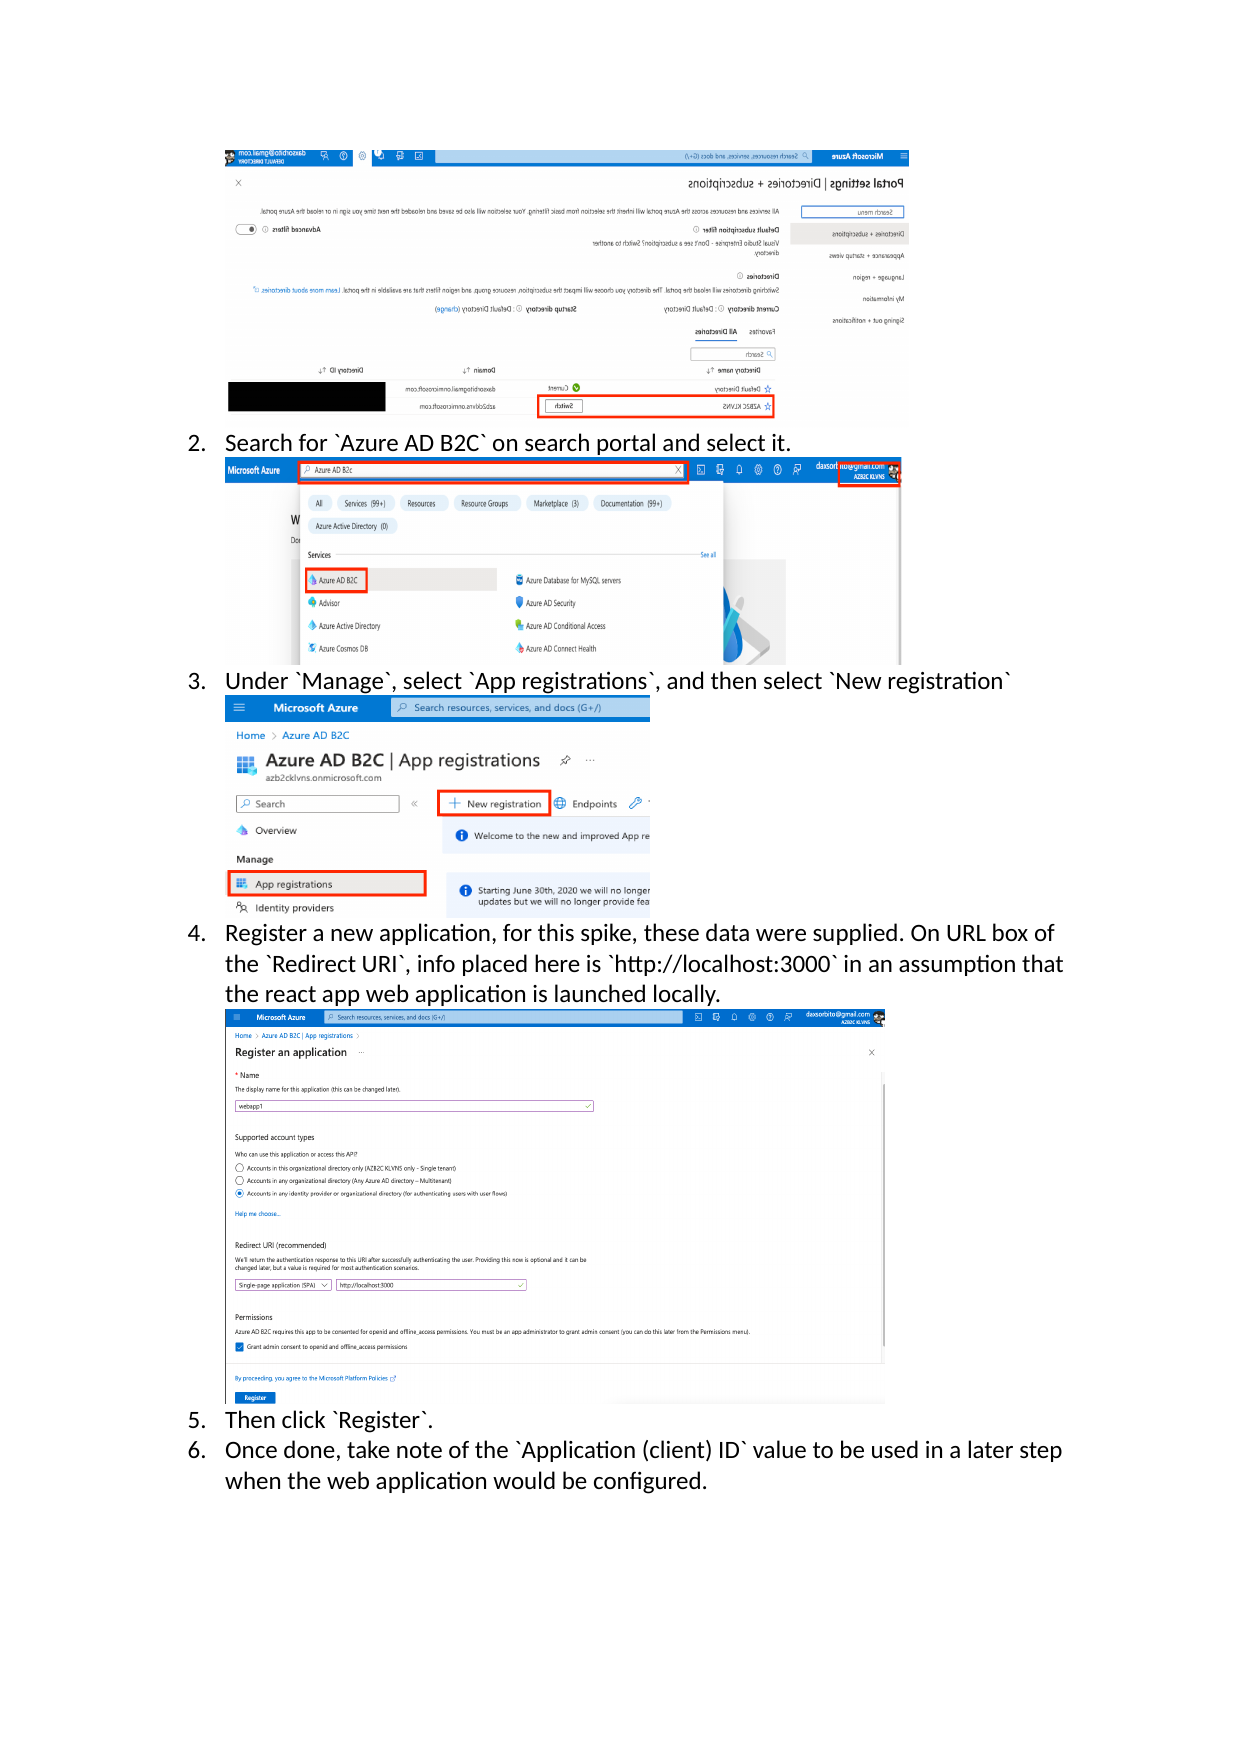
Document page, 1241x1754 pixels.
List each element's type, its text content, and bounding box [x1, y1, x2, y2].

picture [225, 695, 650, 918]
picture [225, 457, 902, 665]
list Under `Manage`, select `App registrations`, and then select `New registration` [187, 665, 1090, 695]
list Then click `Register`. [187, 1404, 1090, 1434]
list Once done, take note of the `Application (client) ID` value to be used in a later step when the web application would be configured. [187, 1434, 1090, 1495]
list Search for `Azure AD B2C` on search portal and select it. [187, 427, 1090, 458]
picture [225, 1009, 885, 1404]
picture [225, 150, 909, 428]
